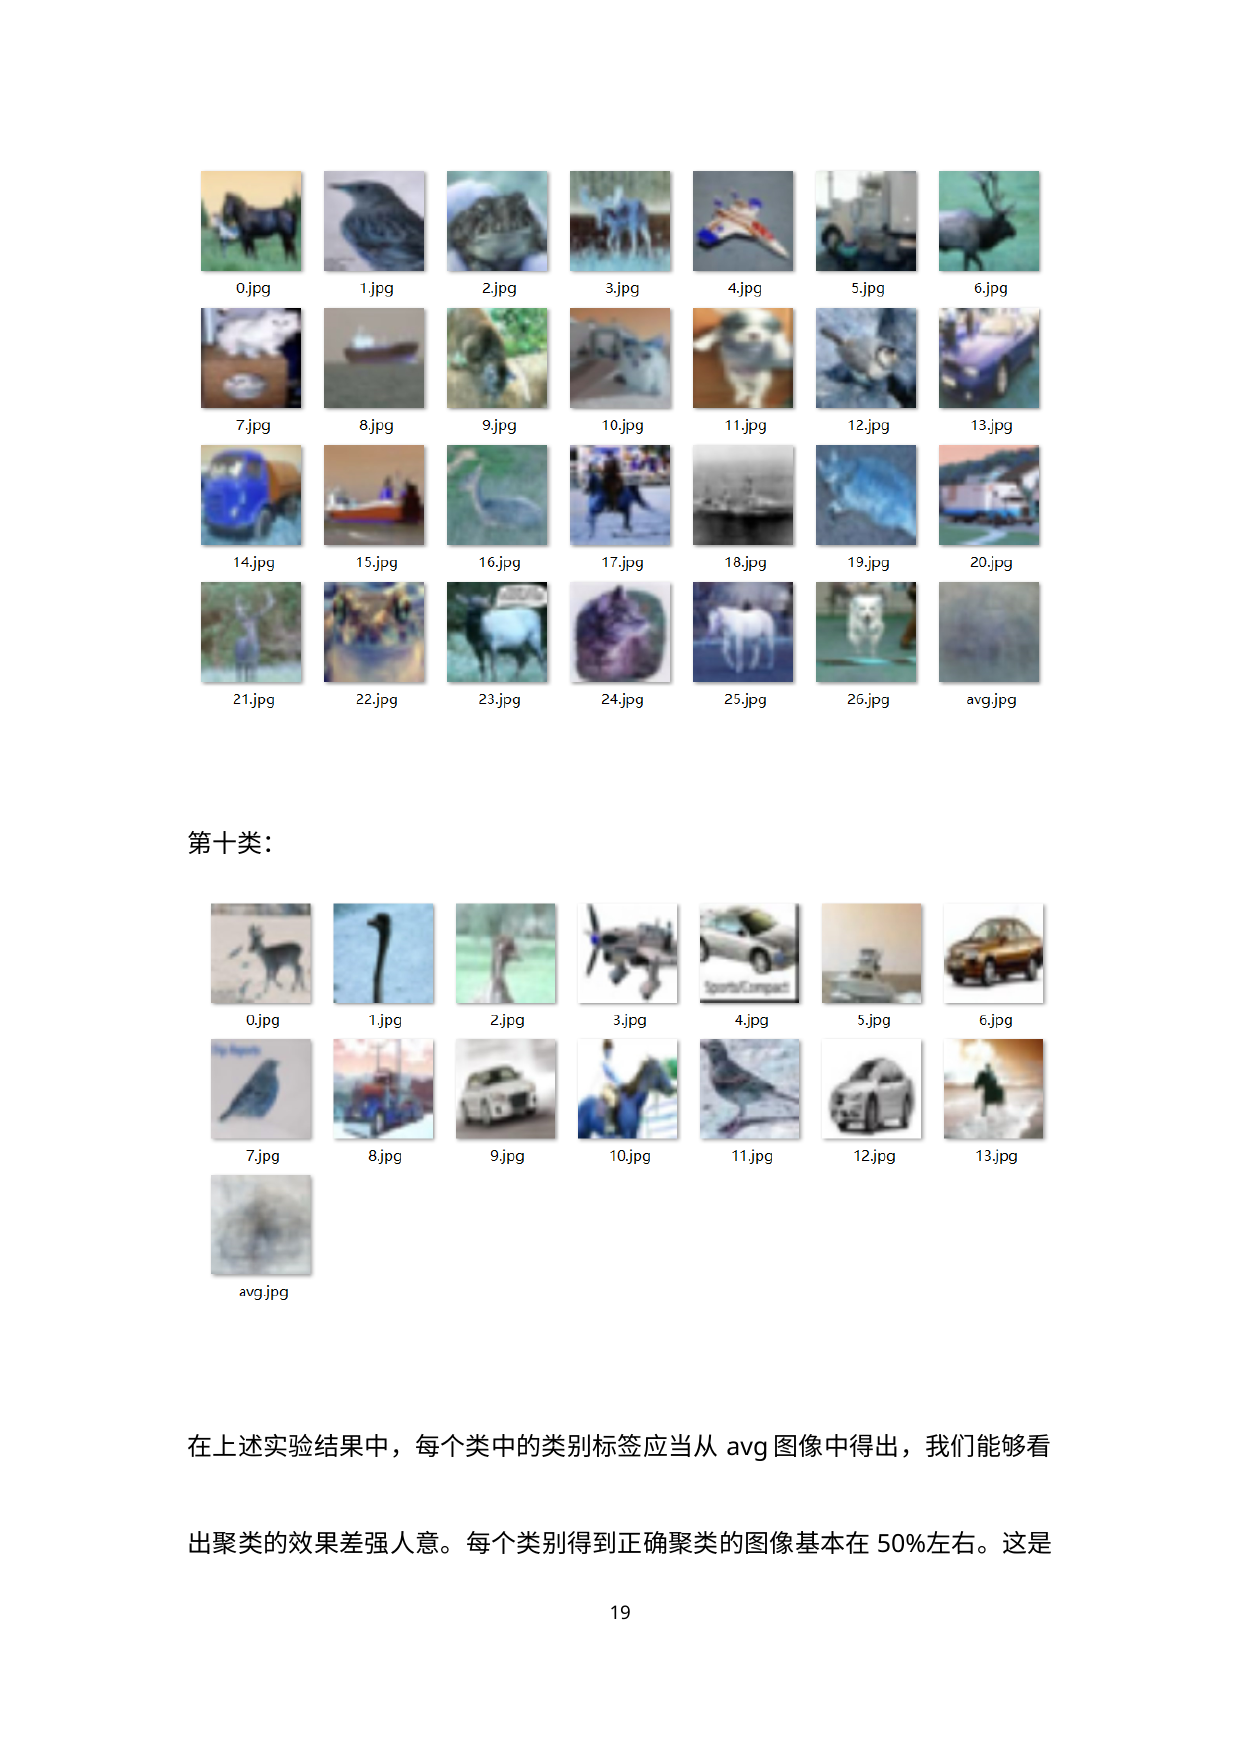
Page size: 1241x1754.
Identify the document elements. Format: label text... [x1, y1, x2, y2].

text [187, 1412, 1053, 1574]
text 第十类： [187, 809, 1053, 874]
picture [187, 892, 1053, 1307]
picture [187, 159, 1053, 711]
